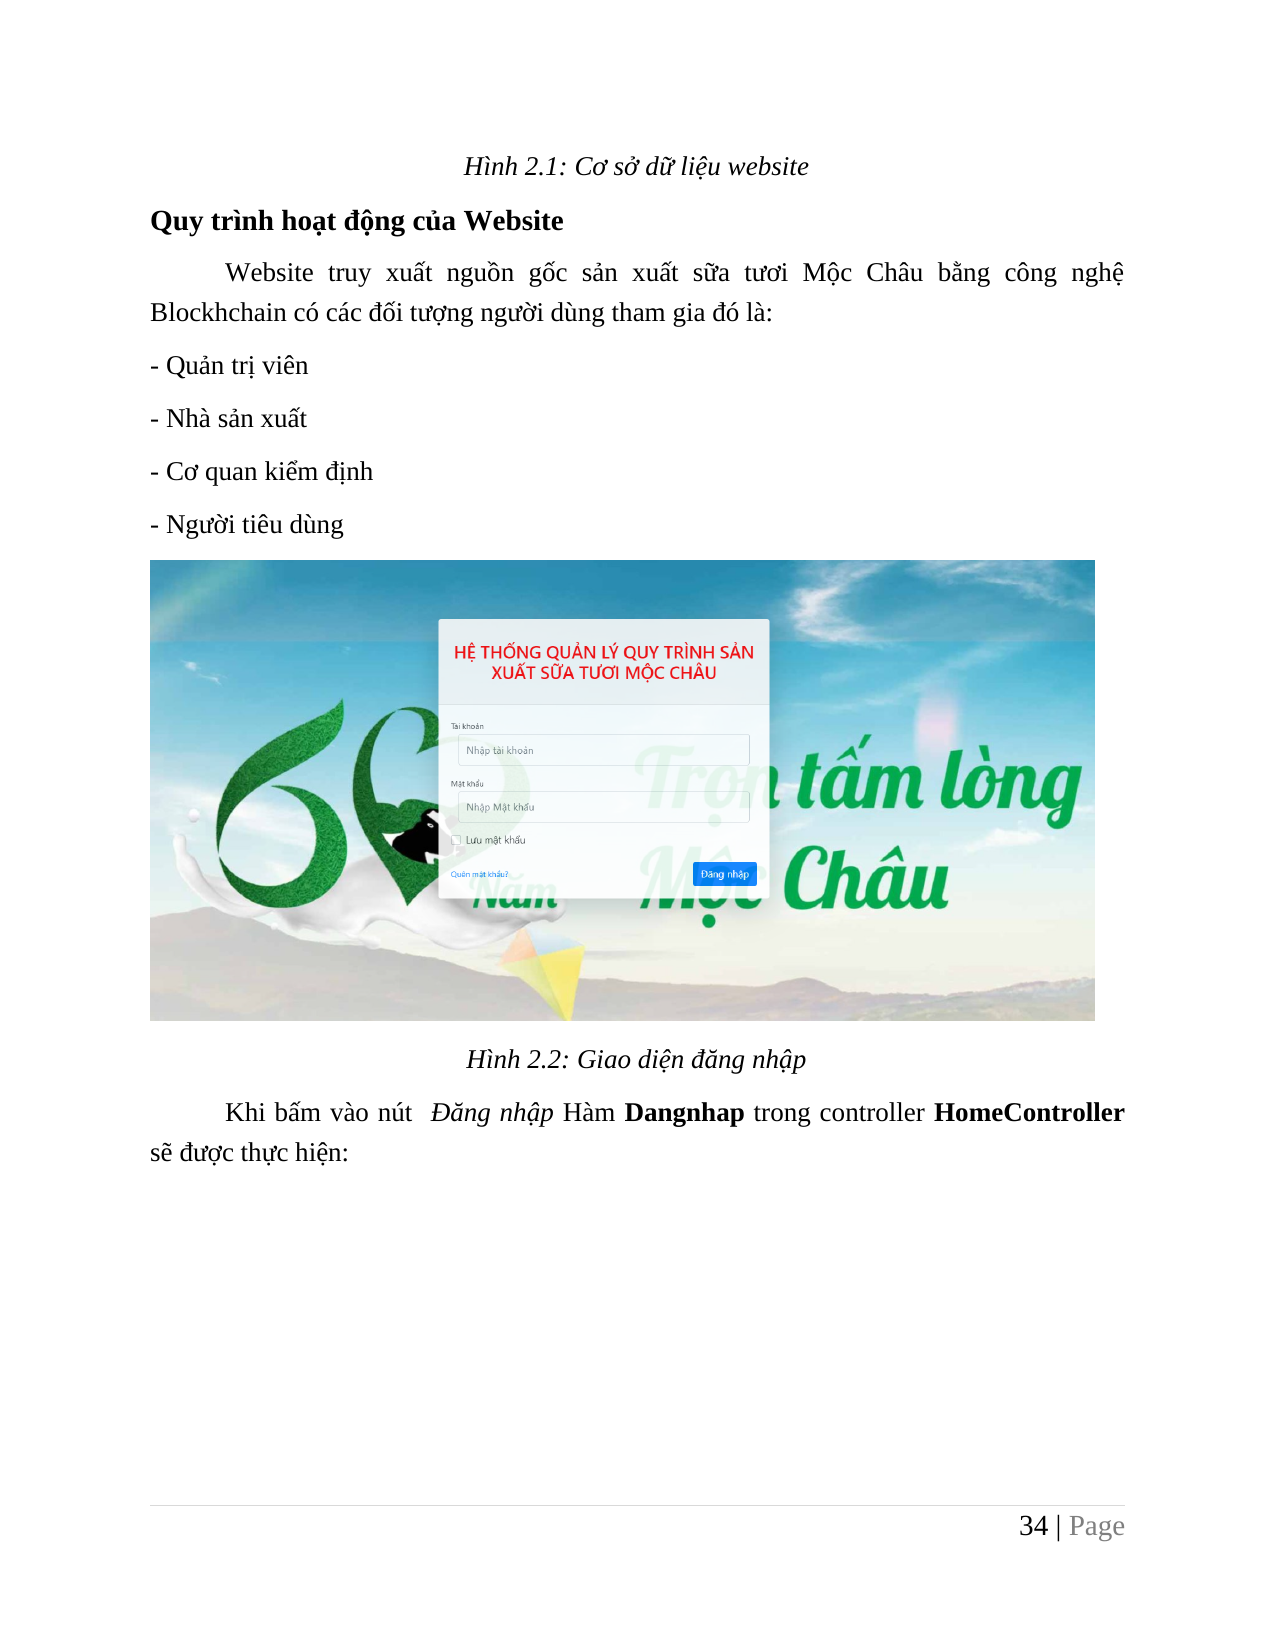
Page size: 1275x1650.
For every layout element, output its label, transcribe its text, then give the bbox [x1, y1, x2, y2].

text Website truy xuất nguồn gốc sản xuất sữa tươi Mộc Châu bằng công nghệ Blockhchain có các đối tượng người dùng tham gia đó là: [150, 256, 1125, 327]
text Quy trình hoạt động của Website [150, 203, 1125, 236]
picture [150, 560, 1095, 1021]
text Hình 2.1: Cơ sở dữ liệu website [150, 150, 1125, 181]
text - Quản trị viên [150, 349, 1125, 380]
text - Người tiêu dùng [150, 508, 1125, 539]
text Khi bấm vào nút Đăng nhập Hàm Dangnhap trong controller HomeController sẽ được thực hiện: [150, 1096, 1125, 1167]
text - Nhà sản xuất [150, 402, 1125, 433]
text - Cơ quan kiểm định [150, 455, 1125, 486]
text Hình 2.2: Giao diện đăng nhập [150, 1043, 1125, 1074]
